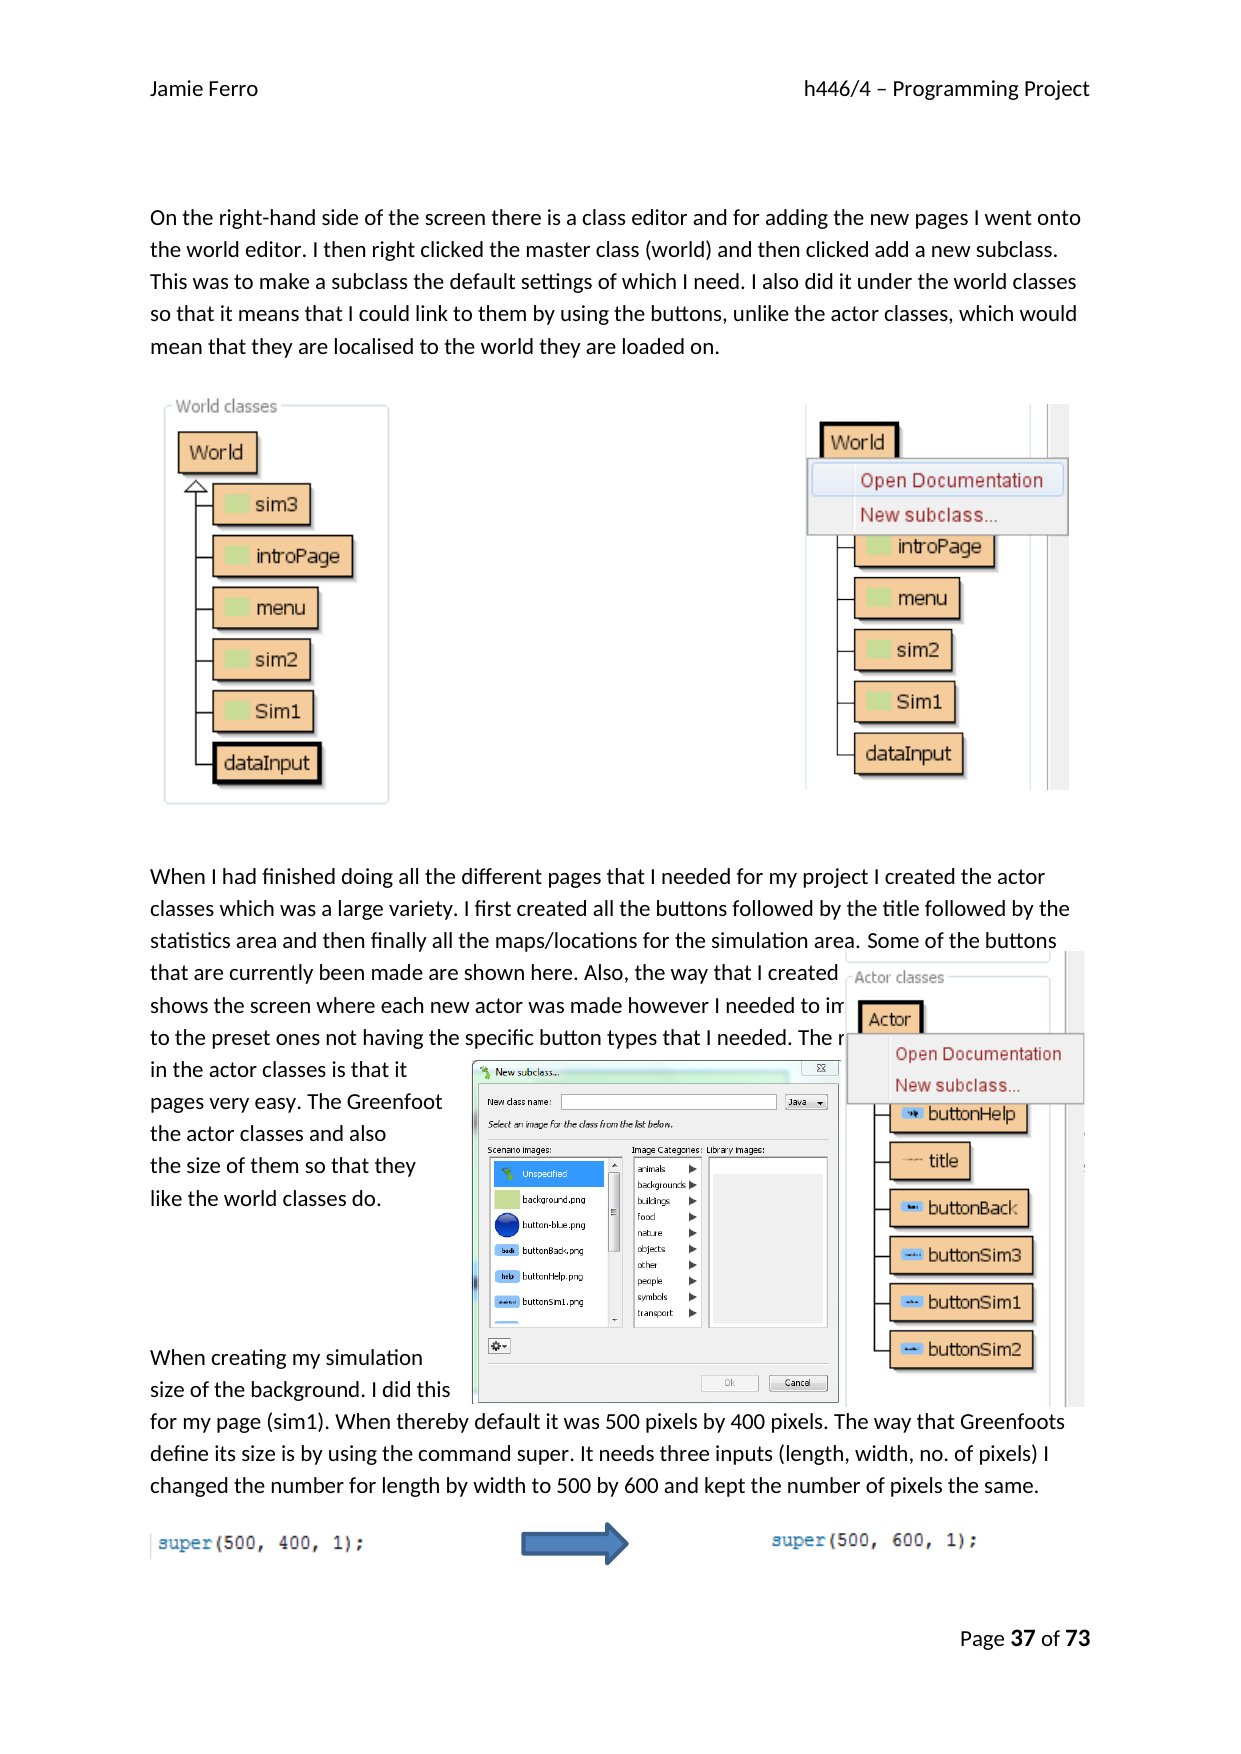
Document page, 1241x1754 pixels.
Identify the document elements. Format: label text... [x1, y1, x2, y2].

text When I had finished doing all the different pages that I needed for my project I created the actor classes which was a large variety. I first created all the buttons followed by the title followed by the statistics area and then finally all the maps/locations for the simulation area. Some of the buttons that are currently been made are shown here. Also, the way that I created them is shown below this shows the screen where each new actor was made however I needed to import my own assets due to the preset ones not having the specific button types that I needed. The reason why I made them in the actor classes is that it makes linking between pages very easy. The Greenfoot click function works for the actor classes and also means that I can change the size of them so that they don’t fill the whole page like the world classes do. [150, 862, 1090, 1212]
picture [150, 1534, 372, 1559]
picture [765, 1524, 987, 1559]
text When creating my simulation pages I had to alter the size of the background. I did this by going into the code for my page (sim1). When thereby default it was 500 pixels by 400 pixels. The way that Greenfoots define its size is by using the command super. It needs three inputs (length, width, no. of pixels) I changed the number for length by width to 500 by 600 and kept the number of pixels the same. [150, 1343, 1090, 1500]
picture [471, 1060, 841, 1404]
picture [150, 384, 400, 810]
picture [843, 951, 1085, 1407]
text On the right-hand side of the screen there is a class editor and for adding the new pages I went onto the world editor. I then right clicked the master class (world) and then clicked add a new subclass. This was to make a subclass the default settings of which I need. I also did it under the world classes so that it means that I could link to them by using the buttons, unlike the actor classes, which would mean that they are localised to the world they are loaded on. [150, 203, 1090, 360]
picture [796, 404, 1069, 790]
